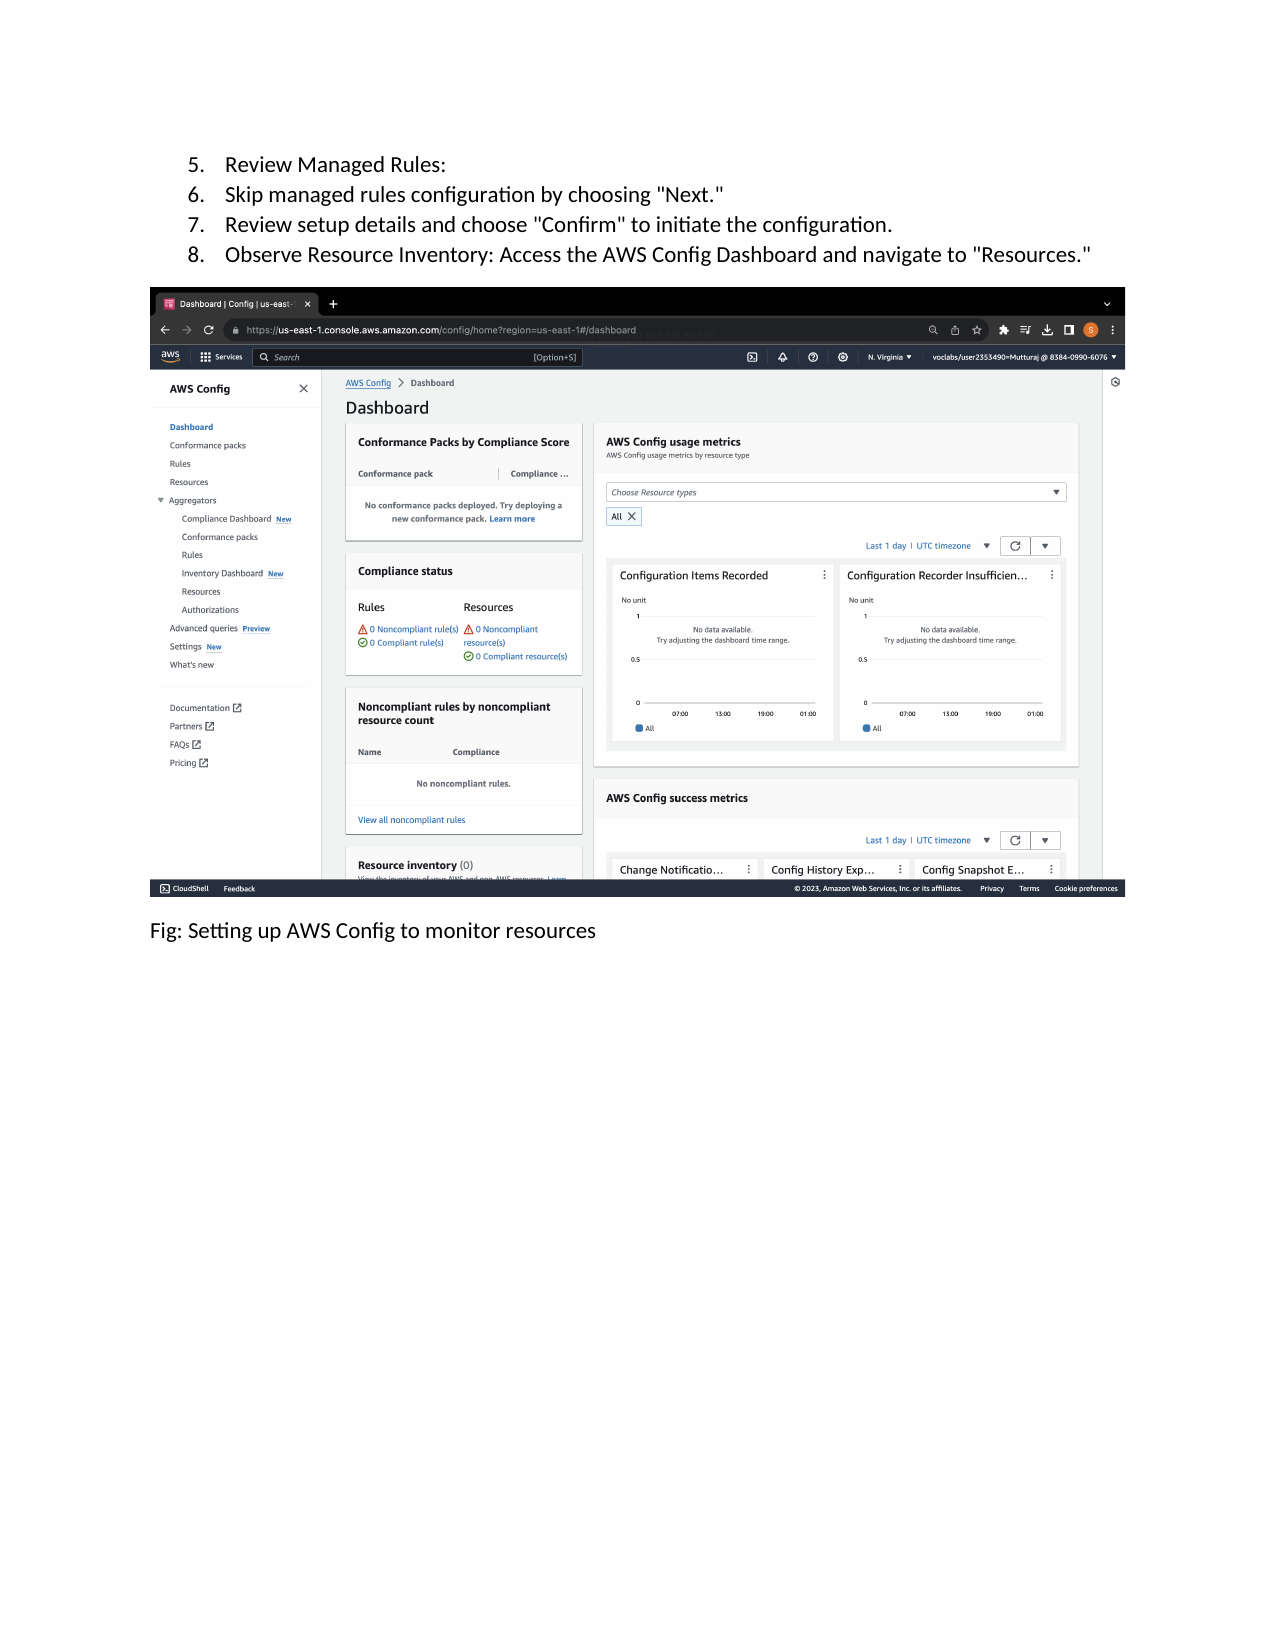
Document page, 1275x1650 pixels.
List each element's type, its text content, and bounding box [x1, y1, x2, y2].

list Skip managed rules configuration by choosing "Next." [187, 180, 1125, 208]
list Review setup details and choose "Confirm" to initiate the configuration. [187, 210, 1125, 238]
text Fig: Setting up AWS Config to monitor resources [150, 916, 1125, 944]
picture [150, 287, 1125, 897]
list Observe Resource Inventory: Access the AWS Config Dashboard and navigate to "Resources." [187, 241, 1125, 269]
list Review Managed Rules: [187, 150, 1125, 178]
